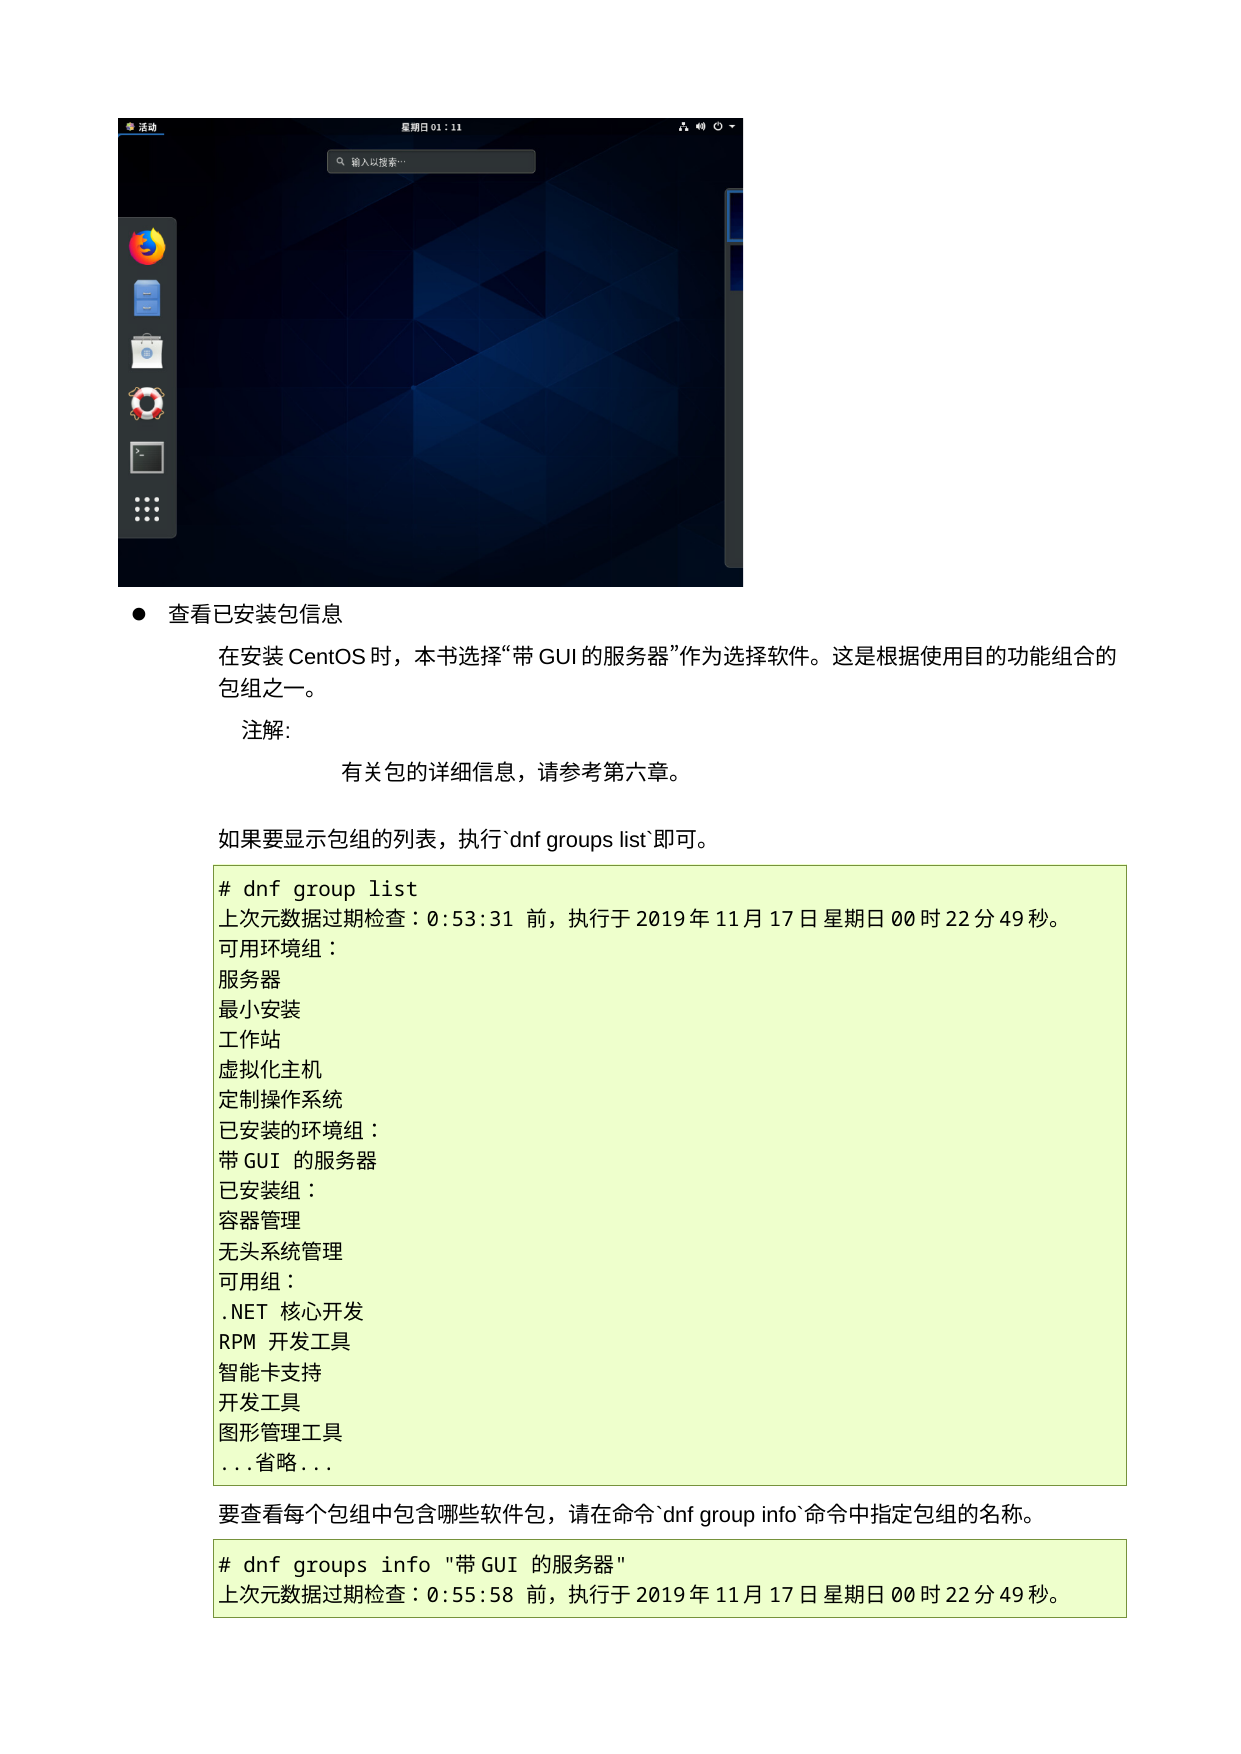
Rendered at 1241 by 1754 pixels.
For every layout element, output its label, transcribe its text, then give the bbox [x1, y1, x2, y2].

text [214, 1540, 1126, 1617]
text 在安装CentOS时，本书选择“带GUI的服务器”作为选择软件。这是根据使用目的功能组合的包组之一。 [218, 639, 1122, 703]
table_header 注解: [230, 713, 1011, 755]
text # dnf group list 上次元数据过期检查：0:53:31 前，执行于 2019年11月17日 星期日 00时22分49秒。 可用环境组： 服务器 最小安装 工作站 虚拟化主机 定制操作系统 已安装的环境组： 带 GUI 的服务器 已安装组： 容器管理 无头系统管理 可用组： .NET 核心开发 RPM 开发工具 智能卡支持 开发工具 图形管理工具 ...省略... [214, 866, 1126, 1485]
table_cell 有关包的详细信息，请参考第六章。 [230, 755, 1011, 797]
text 如果要显示包组的列表，执行`dnf groups list`即可。 [218, 822, 1122, 854]
text 要查看每个包组中包含哪些软件包，请在命令`dnf group info`命令中指定包组的名称。 [218, 1497, 1122, 1528]
picture [118, 118, 744, 587]
list 查看已安装包信息 [131, 597, 1122, 629]
